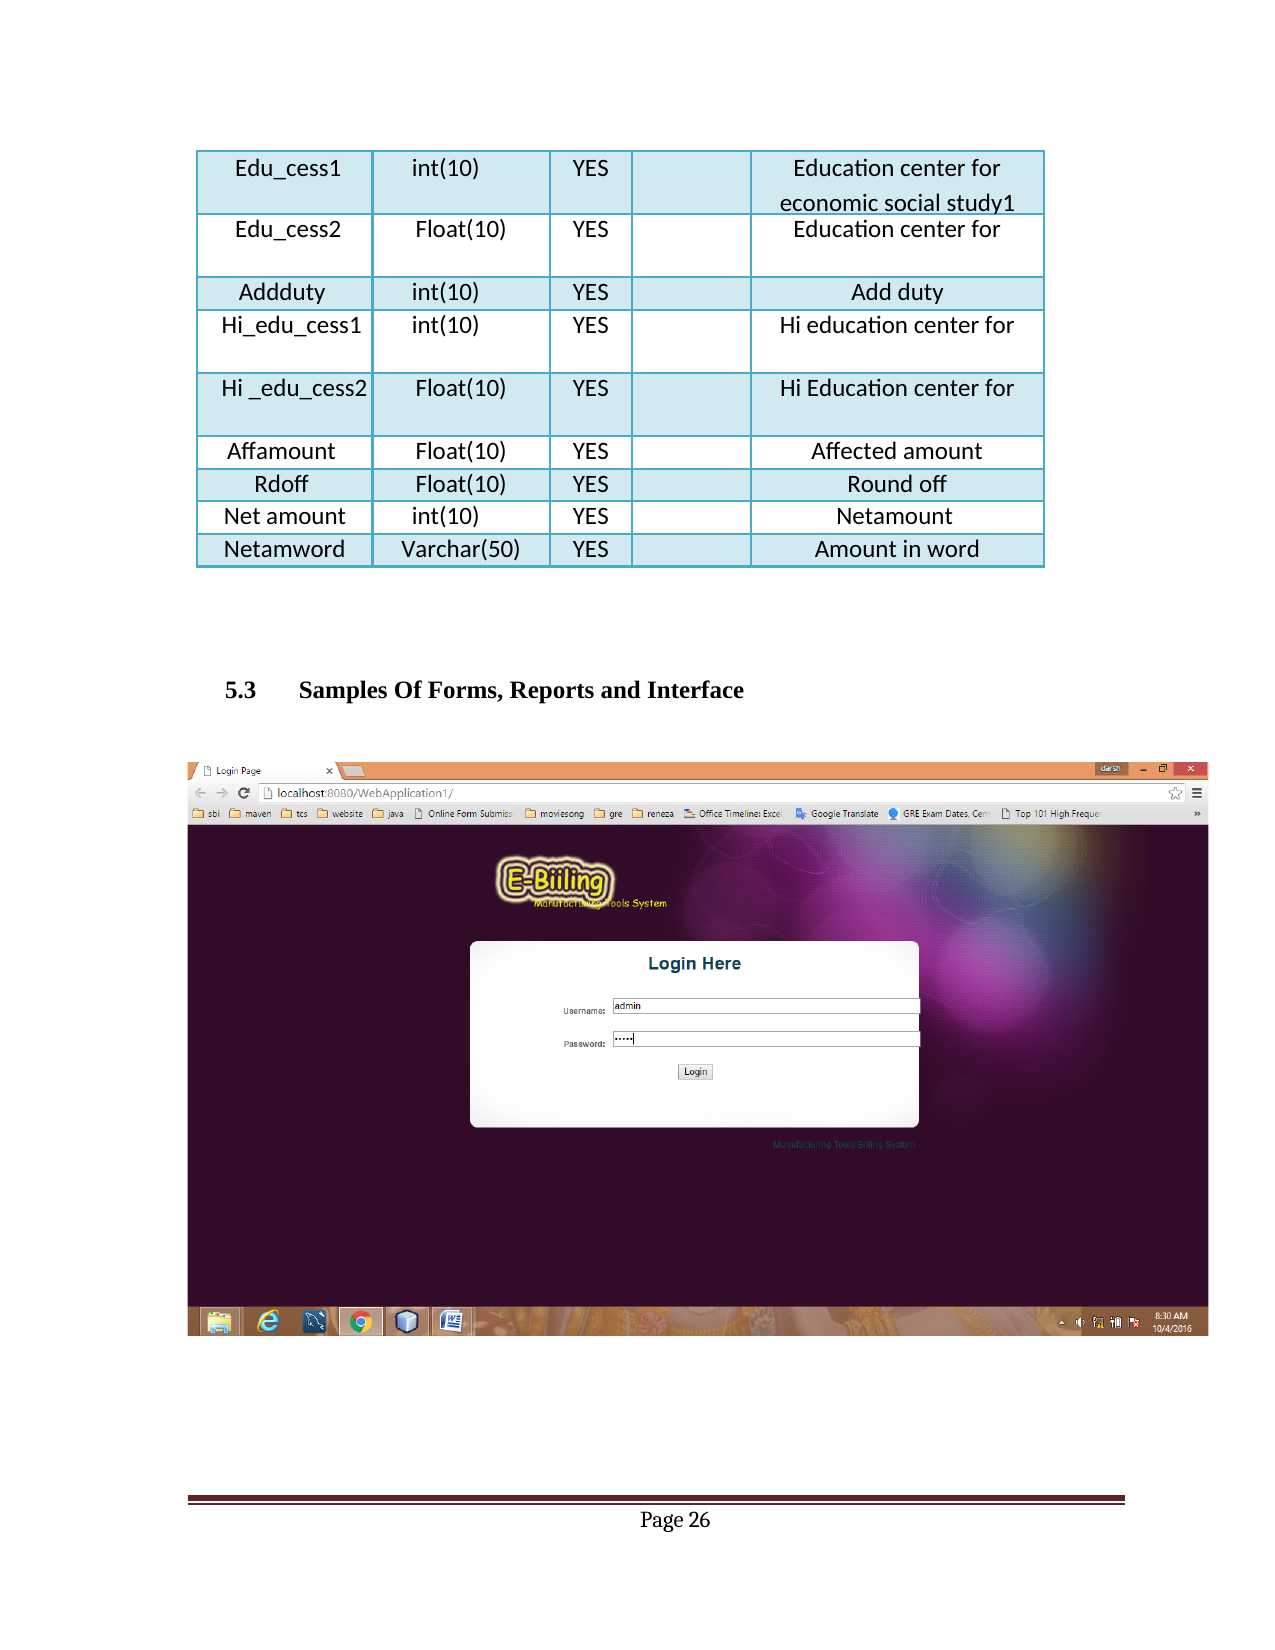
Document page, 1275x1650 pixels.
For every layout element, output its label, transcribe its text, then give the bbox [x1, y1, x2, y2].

table_cell Hi education center for economic social study1 [752, 311, 1043, 372]
picture [187, 762, 1209, 1336]
table_cell YES [551, 374, 631, 435]
table_cell Float(10) [374, 470, 549, 500]
table_cell [633, 535, 750, 565]
table_cell int(10) [374, 152, 549, 213]
table_cell Hi_edu_cess1 [198, 311, 371, 372]
table_cell int(10) [374, 502, 549, 533]
table_cell [633, 470, 750, 500]
table_cell Edu_cess1 [198, 152, 371, 213]
table_cell YES [551, 470, 631, 500]
table_cell Varchar(50) [374, 535, 549, 565]
table_cell Float(10) [374, 374, 549, 435]
table_cell [633, 374, 750, 435]
table_cell [633, 215, 750, 276]
table_cell Hi _edu_cess2 [198, 374, 371, 435]
table_cell YES [551, 502, 631, 533]
table_cell Netamword [198, 535, 371, 565]
table_cell [633, 311, 750, 372]
table_cell [633, 278, 750, 309]
table_cell Addduty [198, 278, 371, 309]
table_cell Float(10) [374, 215, 549, 276]
table_cell [633, 152, 750, 213]
table_cell YES [551, 437, 631, 468]
table_cell [633, 437, 750, 468]
table_cell int(10) [374, 311, 549, 372]
table_cell Netamount [752, 502, 1043, 533]
table_cell YES [551, 311, 631, 372]
table_cell Education center for economic social study1 [752, 152, 1043, 213]
table_cell Hi Education center for economic social study2 [752, 374, 1043, 435]
table_cell YES [551, 215, 631, 276]
table_cell Net amount [198, 502, 371, 533]
list Samples Of Forms, Reports and Interface [225, 675, 1125, 704]
table_cell YES [551, 535, 631, 565]
table_cell [633, 502, 750, 533]
table_cell Education center for economic social study2 [752, 215, 1043, 276]
table_cell YES [551, 152, 631, 213]
table_cell Edu_cess2 [198, 215, 371, 276]
table_cell Float(10) [374, 437, 549, 468]
table_cell Round off [752, 470, 1043, 500]
table_cell int(10) [374, 278, 549, 309]
table_cell Amount in word [752, 535, 1043, 565]
table_cell YES [551, 278, 631, 309]
table_cell Rdoff [198, 470, 371, 500]
table_cell Affected amount [752, 437, 1043, 468]
table_cell Add duty [752, 278, 1043, 309]
table_cell Affamount [198, 437, 371, 468]
